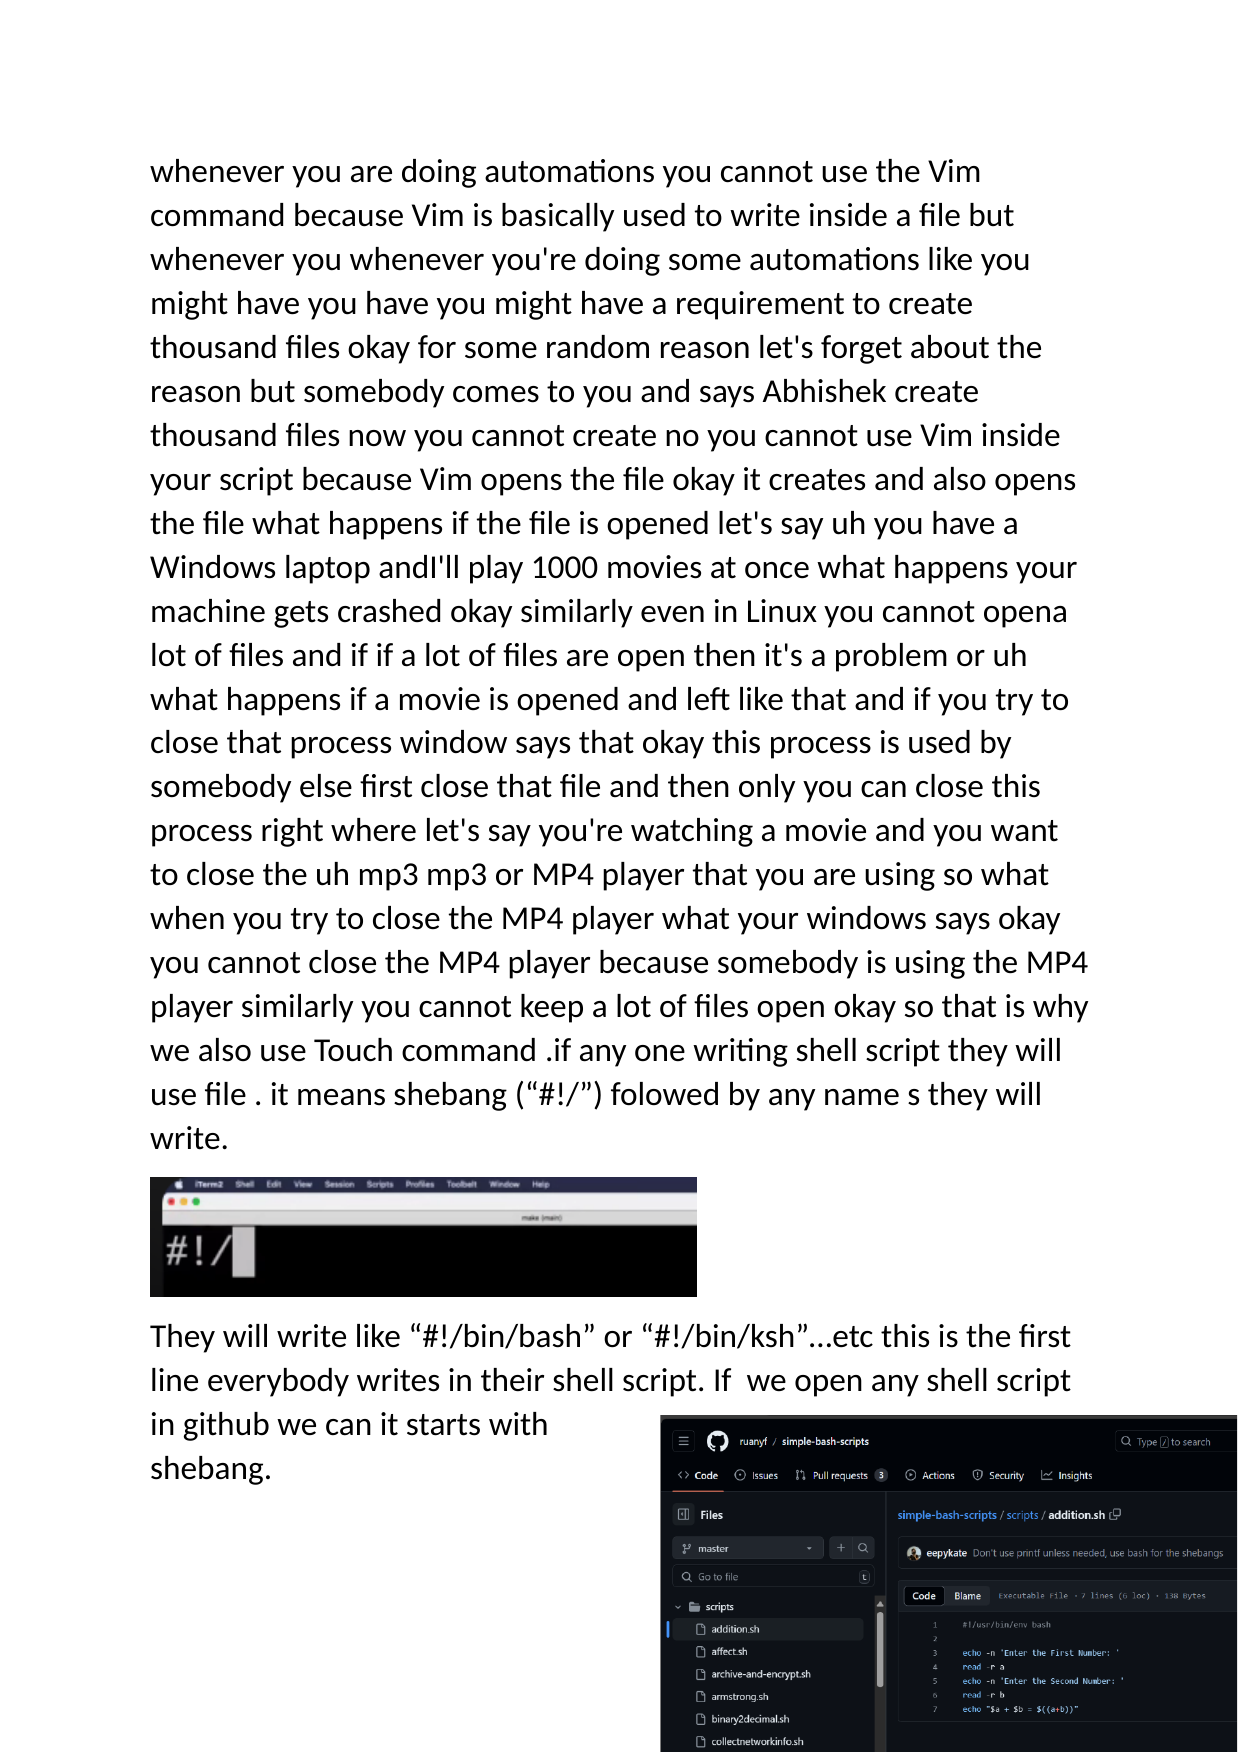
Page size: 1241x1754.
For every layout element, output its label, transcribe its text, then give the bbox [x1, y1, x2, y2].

picture [658, 492, 1237, 827]
list Purpose of Shebang: [187, 1301, 1090, 1342]
text They will write like “#!/bin/bash” or “#!/bin/ksh”…etc this is the first line everybody writes in their shell script. If we open any shell script in github we can it starts with shebang. [150, 392, 1090, 565]
text Shebang (#!) in Shell Scripts: [150, 1241, 1090, 1282]
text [150, 150, 1090, 235]
picture [587, 927, 1237, 1174]
text Your explanation is on the right track, but it can be refined for clarity. Let me break it down and explain each part: people uses shebank at first of file these are different executables. [150, 645, 1090, 1221]
picture [150, 584, 616, 878]
list The shebang (#!) is used at the beginning of a shell script to indicate which interpreter should be used to execute the script. It is followed by the path to the interpreter, such as /bin/bash, /bin/sh, /bin/dash, etc. [262, 1362, 1090, 1535]
picture [150, 254, 697, 374]
